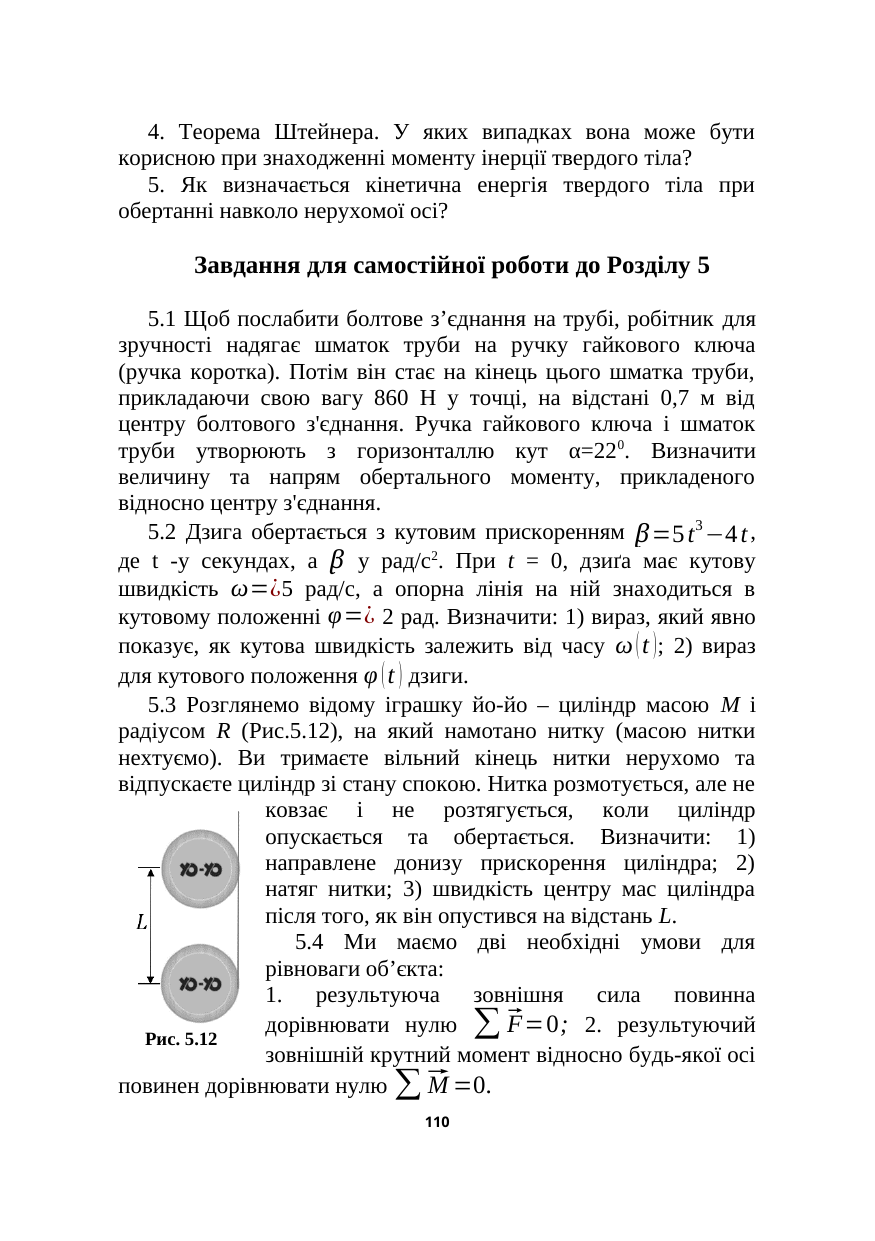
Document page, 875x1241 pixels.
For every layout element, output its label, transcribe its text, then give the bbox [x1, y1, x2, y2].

text 5.4 Ми маємо дві необхідні умови для рівноваги об’єкта: [243, 928, 756, 981]
text 5.3 Розглянемо відому іграшку йо-йо – циліндр масою М і радіусом R (Рис.5.12), на який намотано нитку (масою нитки нехтуємо). Ви тримаєте вільний кінець нитки нерухомо та відпускаєте циліндр зі стану спокою. Нитка розмотується, але не ковзає і не розтягується, коли циліндр опускається та обертається. Визначити: 1) направлене донизу прискорення циліндра; 2) натяг нитки; 3) швидкість центру мас циліндра після того, як він опустився на відстань L. [118, 691, 756, 928]
text Завдання для самостійної роботи до Розділу 5 [118, 250, 756, 279]
picture [118, 811, 243, 1024]
text 5. Як визначається кінетична енергія твердого тіла при обертанні навколо нерухомої осі? [118, 171, 756, 223]
text 4. Теорема Штейнера. У яких випадках вона може бути корисною при знаходженні моменту інерції твердого тіла? [118, 118, 756, 171]
text 5.2 Дзига обертається з кутовим прискоренням , де t -у секундах, а у рад/с2. При t = 0, дзиґа має кутову швидкість 5 рад/с, а опорна лінія на ній знаходиться в кутовому положенні 2 рад. Визначити: 1) вираз, який явно показує, як кутова швидкість залежить від часу ; 2) вираз для кутового положення дзиги. [118, 516, 756, 691]
text 5.1 Щоб послабити болтове з’єднання на трубі, робітник для зручності надягає шматок труби на ручку гайкового ключа (ручка коротка). Потім він стає на кінець цього шматка труби, прикладаючи свою вагу 860 Н у точці, на відстані 0,7 м від центру болтового з'єднання. Ручка гайкового ключа і шматок труби утворюють з горизонталлю кут α=220. Визначити величину та напрям обертального моменту, прикладеного відносно центру з'єднання. [118, 305, 756, 516]
text 1. результуюча зовнішня сила повинна дорівнювати нулю 2. результуючий зовнішній крутний момент відносно будь-якої осі повинен дорівнювати нулю [118, 981, 756, 1102]
